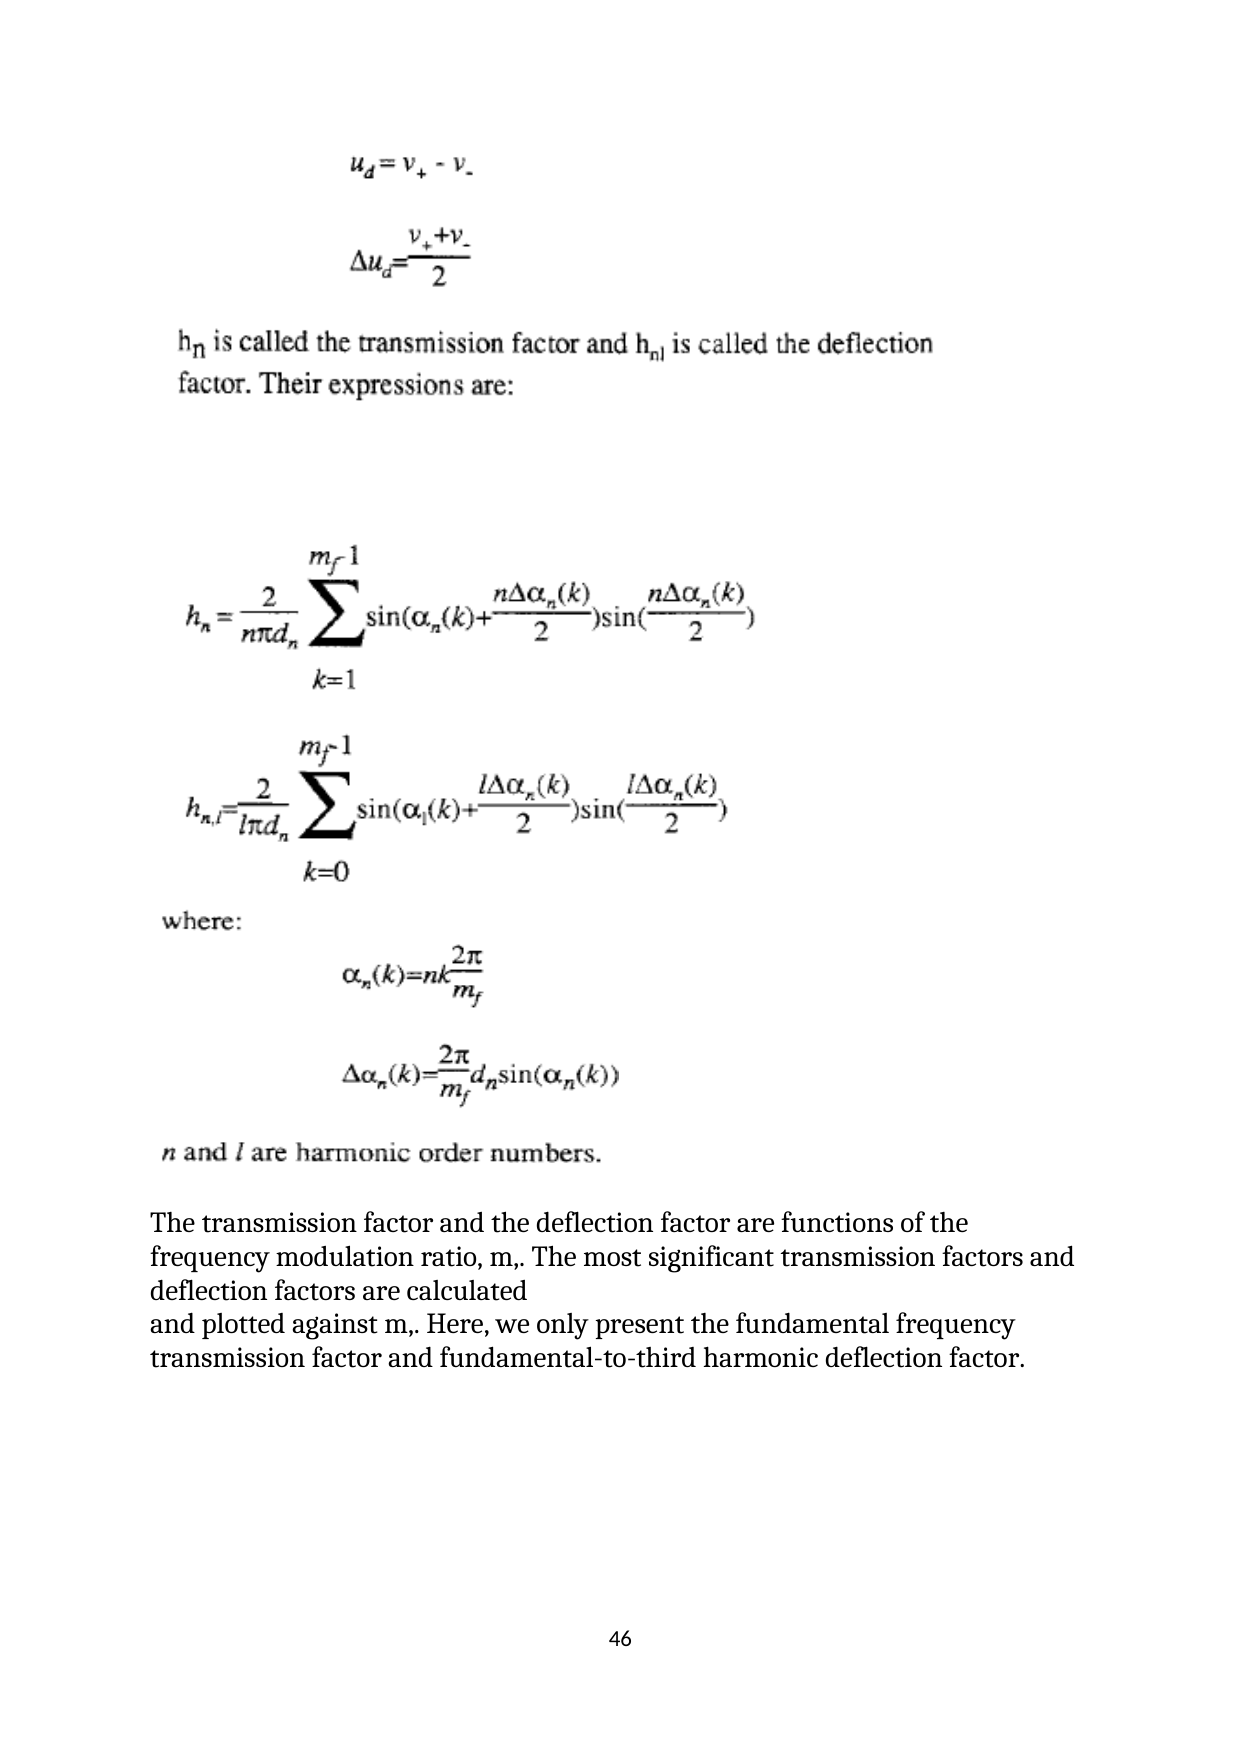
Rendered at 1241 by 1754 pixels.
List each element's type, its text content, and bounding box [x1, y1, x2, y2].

text and plotted against m,. Here, we only present the fundamental frequency transmission factor and fundamental-to-third harmonic deflection factor. [150, 1307, 1090, 1374]
picture [150, 150, 940, 418]
text The transmission factor and the deflection factor are functions of the frequency modulation ratio, m,. The most significant transmission factors and deflection factors are calculated [150, 1207, 1090, 1307]
picture [150, 517, 757, 1174]
